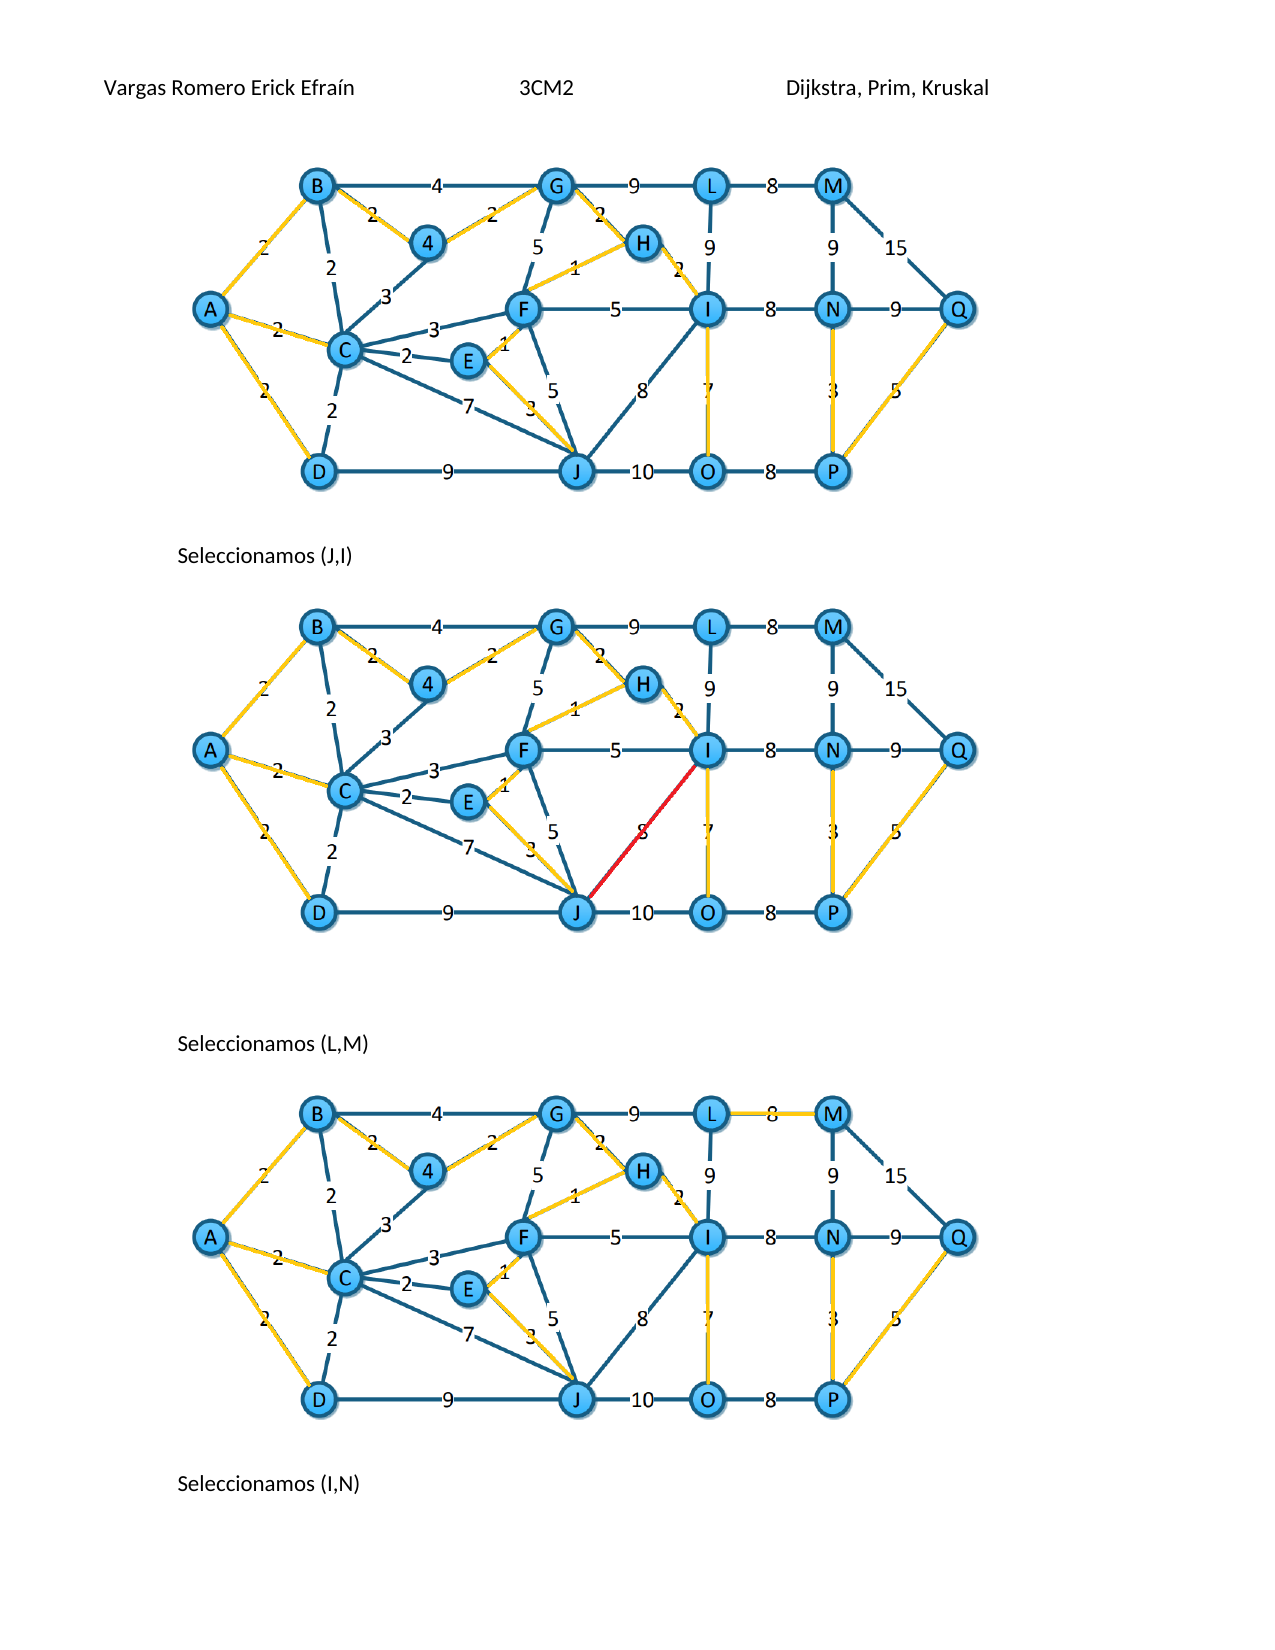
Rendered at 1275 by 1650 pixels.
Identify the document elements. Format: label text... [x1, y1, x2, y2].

picture [177, 588, 986, 964]
text Seleccionamos (L,M) [177, 1029, 1141, 1057]
text Seleccionamos (I,N) [177, 1469, 1141, 1498]
picture [177, 1075, 986, 1451]
picture [177, 147, 986, 523]
text Seleccionamos (J,I) [177, 541, 1141, 569]
